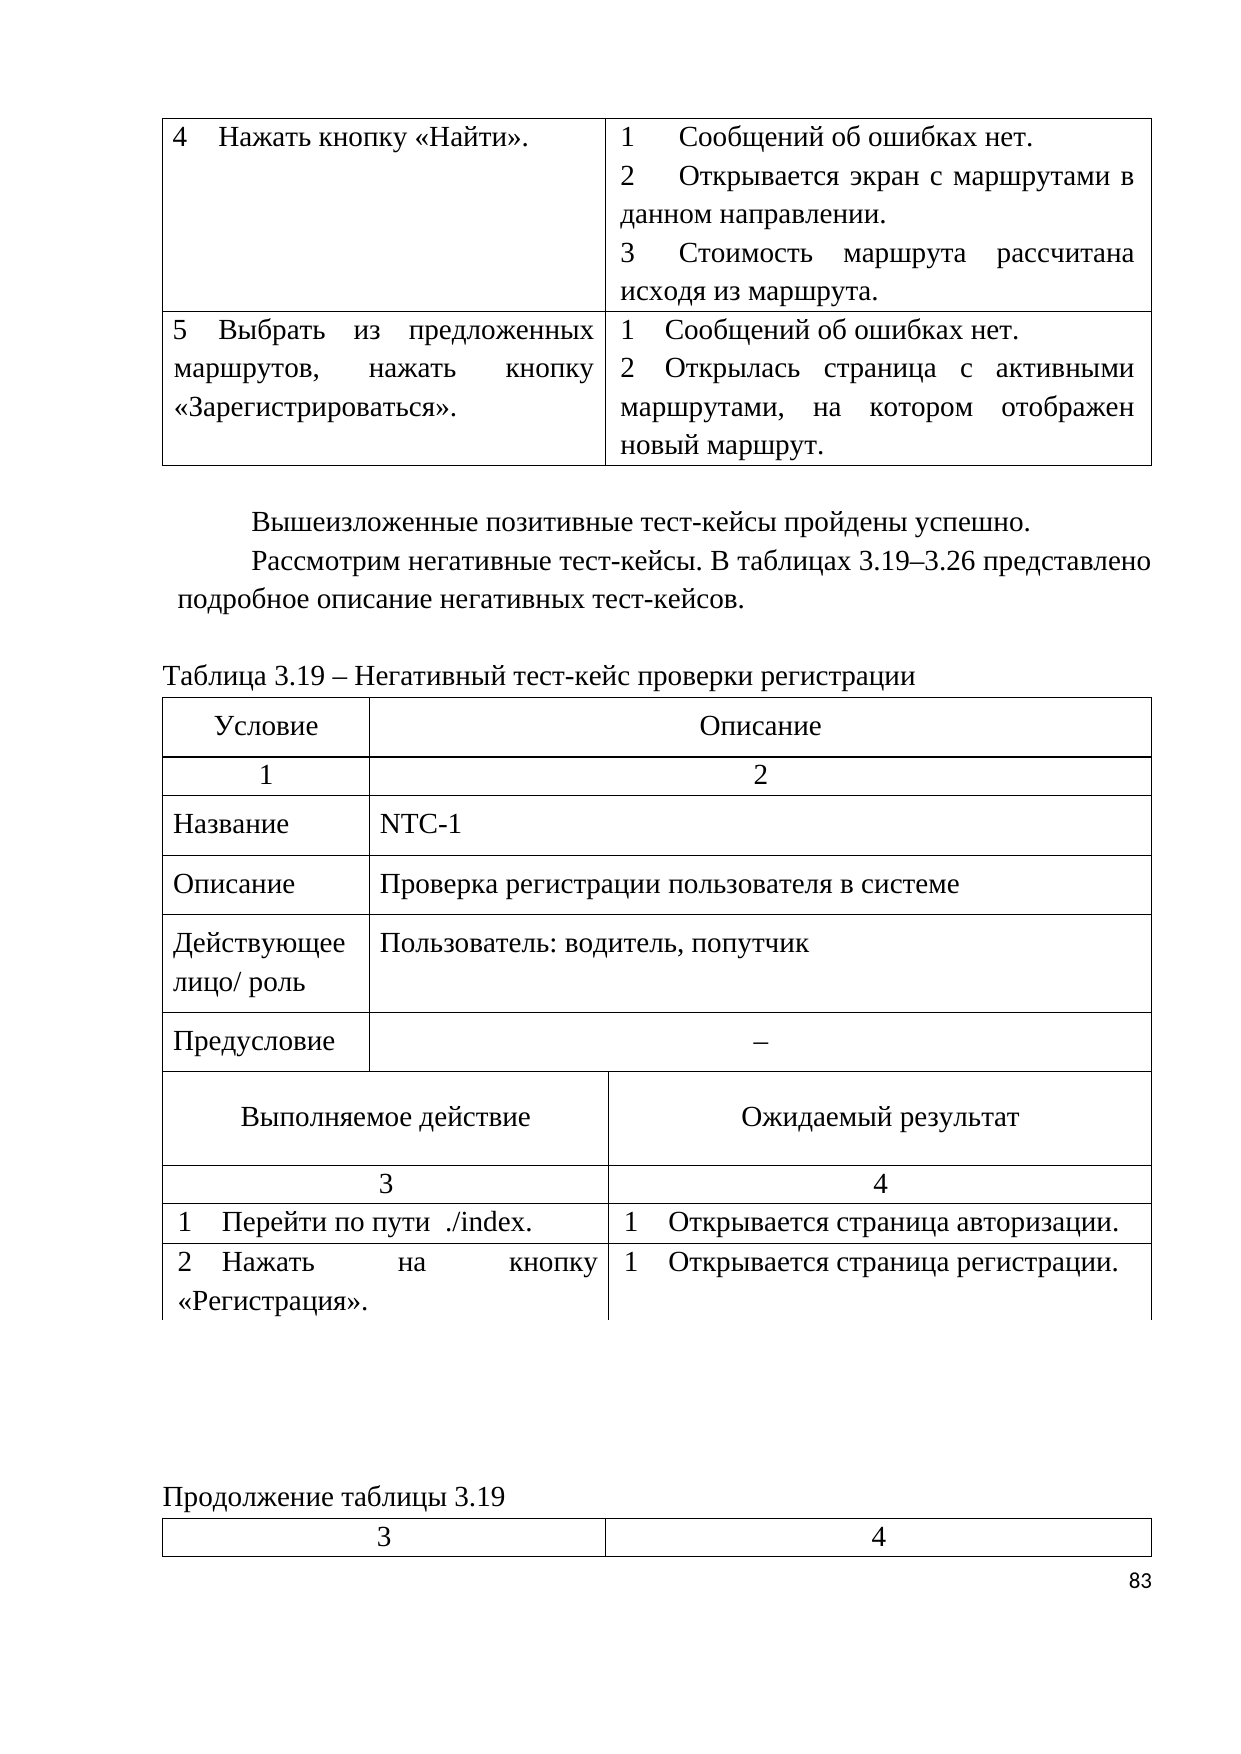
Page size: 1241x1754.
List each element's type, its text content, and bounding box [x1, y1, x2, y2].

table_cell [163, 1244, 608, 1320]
text Рассмотрим негативные тест-кейсы. В таблицах 3.19–3.26 представлено подробное описание негативных тест-кейсов. [177, 543, 1152, 615]
text Таблица 3.19 – Негативный тест-кейс проверки регистрации [162, 658, 1152, 692]
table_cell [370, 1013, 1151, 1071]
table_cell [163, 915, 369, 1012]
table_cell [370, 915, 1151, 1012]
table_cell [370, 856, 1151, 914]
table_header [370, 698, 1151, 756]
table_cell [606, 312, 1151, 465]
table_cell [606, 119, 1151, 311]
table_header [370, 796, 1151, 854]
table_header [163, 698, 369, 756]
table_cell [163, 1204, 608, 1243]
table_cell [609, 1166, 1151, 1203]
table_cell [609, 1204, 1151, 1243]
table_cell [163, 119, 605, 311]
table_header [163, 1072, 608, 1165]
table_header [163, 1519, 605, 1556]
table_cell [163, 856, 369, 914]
text Продолжение таблицы 3.19 [162, 1479, 1152, 1513]
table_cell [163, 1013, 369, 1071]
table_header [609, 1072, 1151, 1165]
text Вышеизложенные позитивные тест-кейсы пройдены успешно. [177, 504, 1152, 538]
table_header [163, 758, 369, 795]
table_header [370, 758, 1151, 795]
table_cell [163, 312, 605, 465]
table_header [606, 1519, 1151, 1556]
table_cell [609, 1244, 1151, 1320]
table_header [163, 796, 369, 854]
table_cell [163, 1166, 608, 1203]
